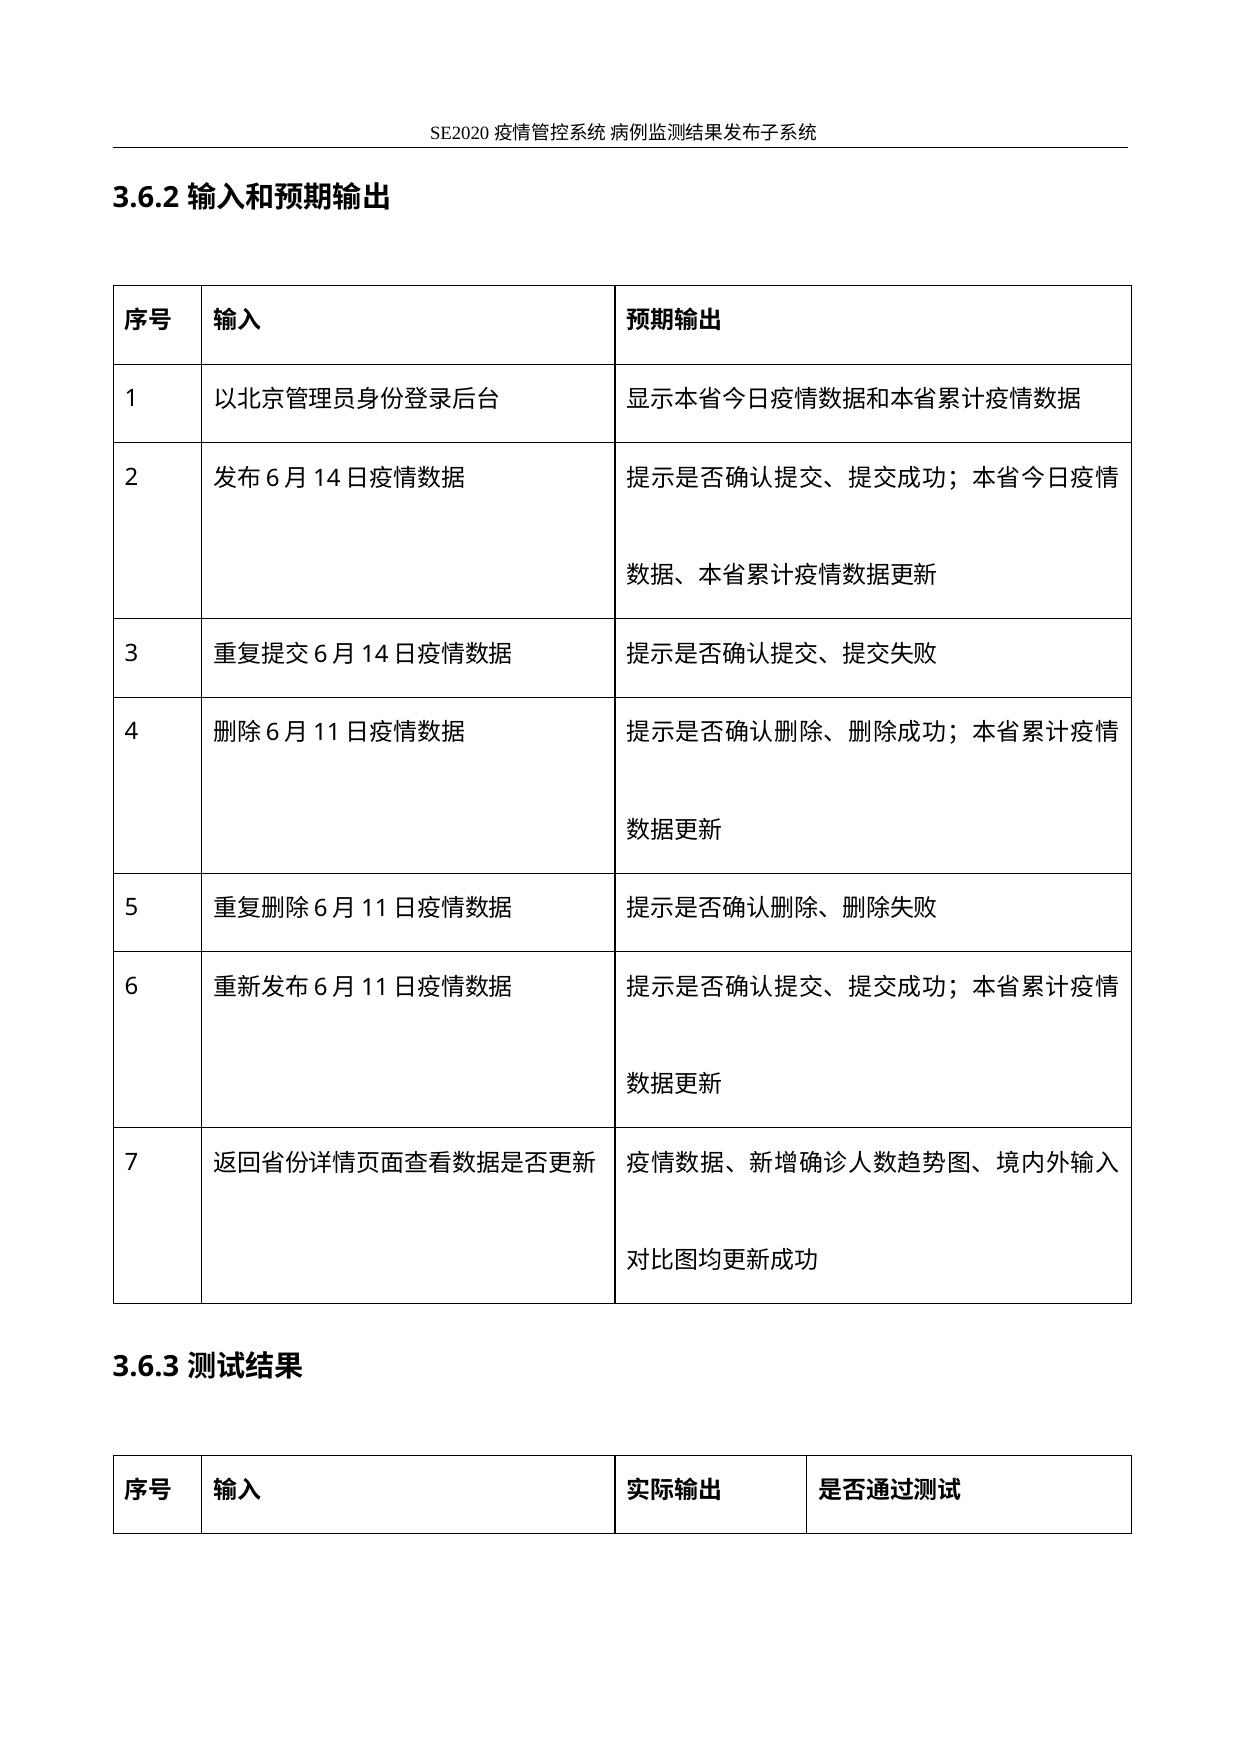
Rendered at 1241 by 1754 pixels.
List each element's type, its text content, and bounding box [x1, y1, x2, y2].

table_cell 提示是否确认删除、删除失败 [616, 874, 1131, 951]
table_header 实际输出 [616, 1456, 806, 1533]
table_cell 删除6月11日疫情数据 [202, 698, 614, 873]
table_header 序号 [114, 1456, 201, 1533]
table_cell 重新发布6月11日疫情数据 [202, 952, 614, 1127]
table_cell 返回省份详情页面查看数据是否更新 [202, 1128, 614, 1303]
table_header 预期输出 [616, 286, 1131, 363]
table_cell 1 [114, 365, 201, 442]
table_cell 提示是否确认提交、提交失败 [616, 619, 1131, 697]
table_cell 提示是否确认提交、提交成功；本省累计疫情数据更新 [616, 952, 1131, 1127]
table_cell 7 [114, 1128, 201, 1303]
table_cell 提示是否确认删除、删除成功；本省累计疫情数据更新 [616, 698, 1131, 873]
table_cell 3 [114, 619, 201, 697]
table_header 输入 [202, 1456, 614, 1533]
table_cell 重复提交6月14日疫情数据 [202, 619, 614, 697]
table_cell 发布6月14日疫情数据 [202, 443, 614, 618]
table_cell 疫情数据、新增确诊人数趋势图、境内外输入对比图均更新成功 [616, 1128, 1131, 1303]
table_header 序号 [114, 286, 201, 363]
table_cell 显示本省今日疫情数据和本省累计疫情数据 [616, 365, 1131, 442]
table_cell 4 [114, 698, 201, 873]
table_cell 重复删除6月11日疫情数据 [202, 874, 614, 951]
subtitle 3.6.2 输入和预期输出 [112, 162, 1128, 227]
subtitle 3.6.3 测试结果 [112, 1331, 1128, 1396]
table_header 是否通过测试 [807, 1456, 1131, 1533]
table_cell 6 [114, 952, 201, 1127]
table_cell 提示是否确认提交、提交成功；本省今日疫情数据、本省累计疫情数据更新 [616, 443, 1131, 618]
table_cell 2 [114, 443, 201, 618]
table_cell 以北京管理员身份登录后台 [202, 365, 614, 442]
table_cell 5 [114, 874, 201, 951]
table_header 输入 [202, 286, 614, 363]
